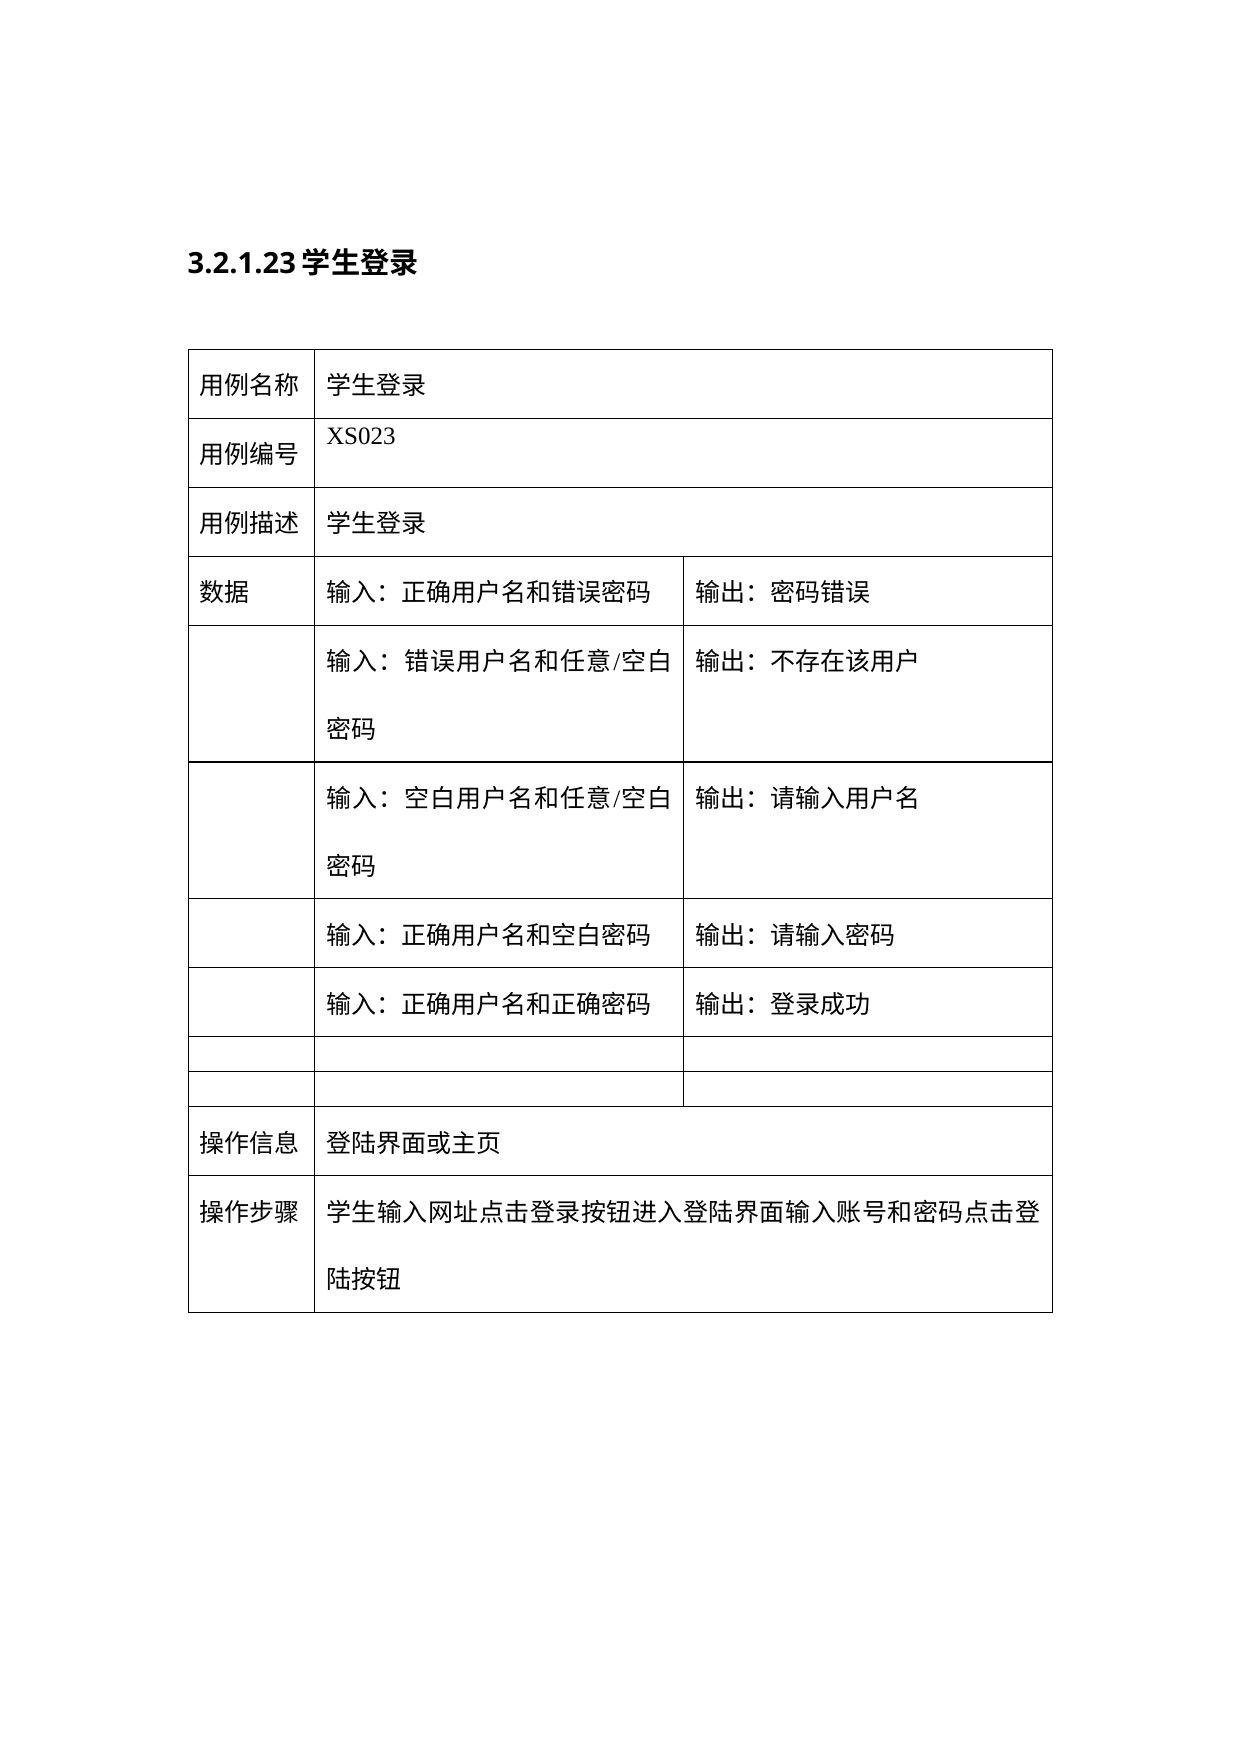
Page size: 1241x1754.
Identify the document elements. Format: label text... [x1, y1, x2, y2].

table_cell 操作步骤 [189, 1176, 314, 1312]
table_cell [315, 1072, 683, 1106]
table_header 用例名称 [189, 350, 314, 418]
table_cell 学生登录 [315, 488, 1052, 556]
table_cell 输出：密码错误 [684, 557, 1052, 624]
table_cell [189, 626, 314, 761]
table_cell 输入：错误用户名和任意/空白密码 [315, 626, 683, 761]
table_cell [189, 1072, 314, 1106]
subtitle 3.2.1.23学生登录 [187, 227, 1053, 295]
table_cell 输入：正确用户名和正确密码 [315, 968, 683, 1036]
table_cell 输出：不存在该用户 [684, 626, 1052, 761]
table_cell 输入：正确用户名和错误密码 [315, 557, 683, 624]
table_cell 用例编号 [189, 419, 314, 487]
table_cell XS023 [315, 419, 1052, 487]
table_cell 学生输入网址点击登录按钮进入登陆界面输入账号和密码点击登陆按钮 [315, 1176, 1052, 1312]
table_cell [189, 899, 314, 967]
table_cell 输出：请输入用户名 [684, 763, 1052, 898]
table_cell [684, 1072, 1052, 1106]
table_header 学生登录 [315, 350, 1052, 418]
table_cell [189, 763, 314, 898]
table_cell 输出：请输入密码 [684, 899, 1052, 967]
table_cell [189, 968, 314, 1036]
table_cell 输出：登录成功 [684, 968, 1052, 1036]
table_cell 用例描述 [189, 488, 314, 556]
table_cell [189, 1037, 314, 1071]
table_cell [315, 1037, 683, 1071]
table_cell 操作信息 [189, 1107, 314, 1175]
table_cell [684, 1037, 1052, 1071]
table_cell 数据 [189, 557, 314, 624]
table_cell 输入：正确用户名和空白密码 [315, 899, 683, 967]
table_cell 输入：空白用户名和任意/空白密码 [315, 763, 683, 898]
table_cell 登陆界面或主页 [315, 1107, 1052, 1175]
